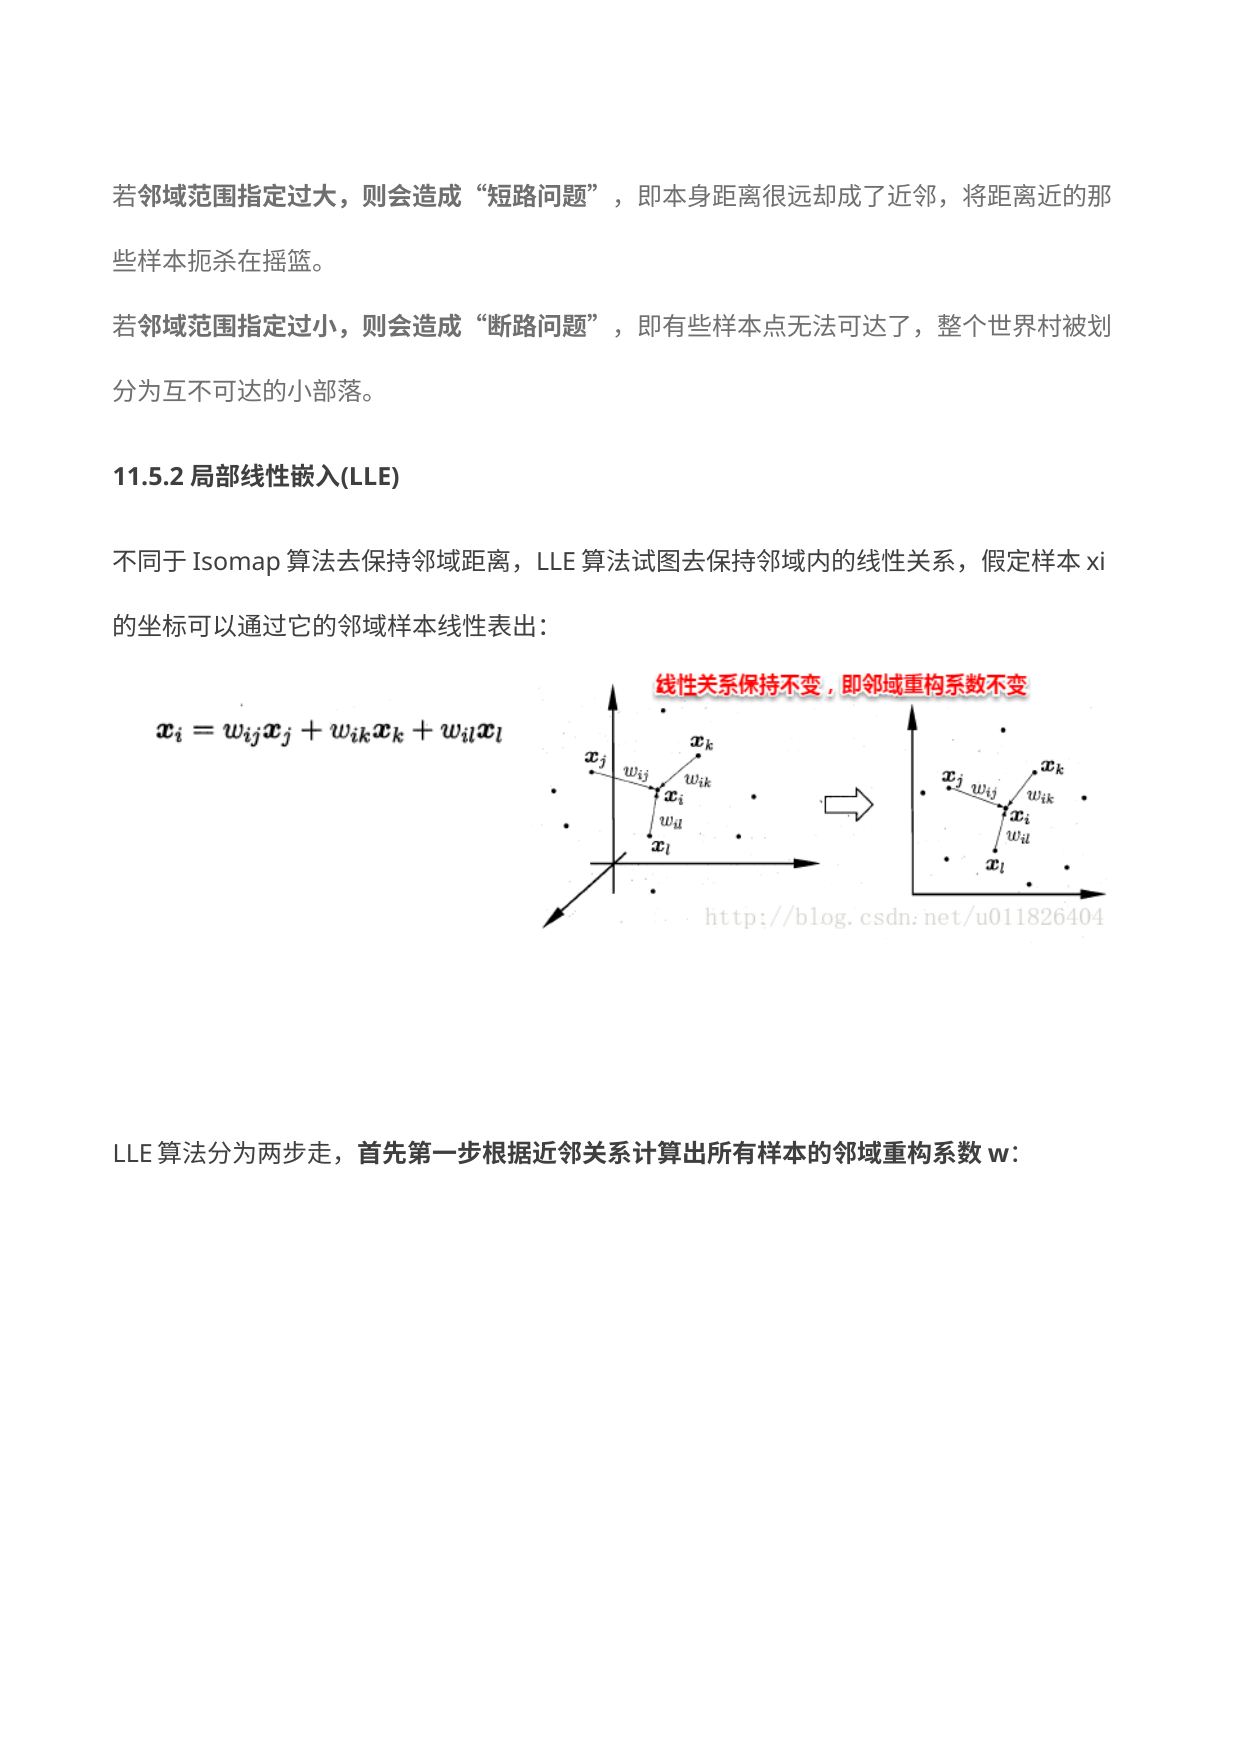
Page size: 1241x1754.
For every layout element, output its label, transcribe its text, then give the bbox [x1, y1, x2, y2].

text 不同于Isomap算法去保持邻域距离，LLE算法试图去保持邻域内的线性关系，假定样本xi的坐标可以通过它的邻域样本线性表出： [112, 527, 1128, 657]
subtitle 11.5.2 局部线性嵌入(LLE) [112, 442, 1128, 507]
text LLE算法分为两步走，首先第一步根据近邻关系计算出所有样本的邻域重构系数w： [112, 1119, 1128, 1184]
picture [531, 662, 1120, 943]
picture [118, 699, 510, 763]
text 若邻域范围指定过大，则会造成“短路问题”，即本身距离很远却成了近邻，将距离近的那些样本扼杀在摇篮。 若邻域范围指定过小，则会造成“断路问题”，即有些样本点无法可达了，整个世界村被划分为互不可达的小部落。 [112, 162, 1128, 422]
